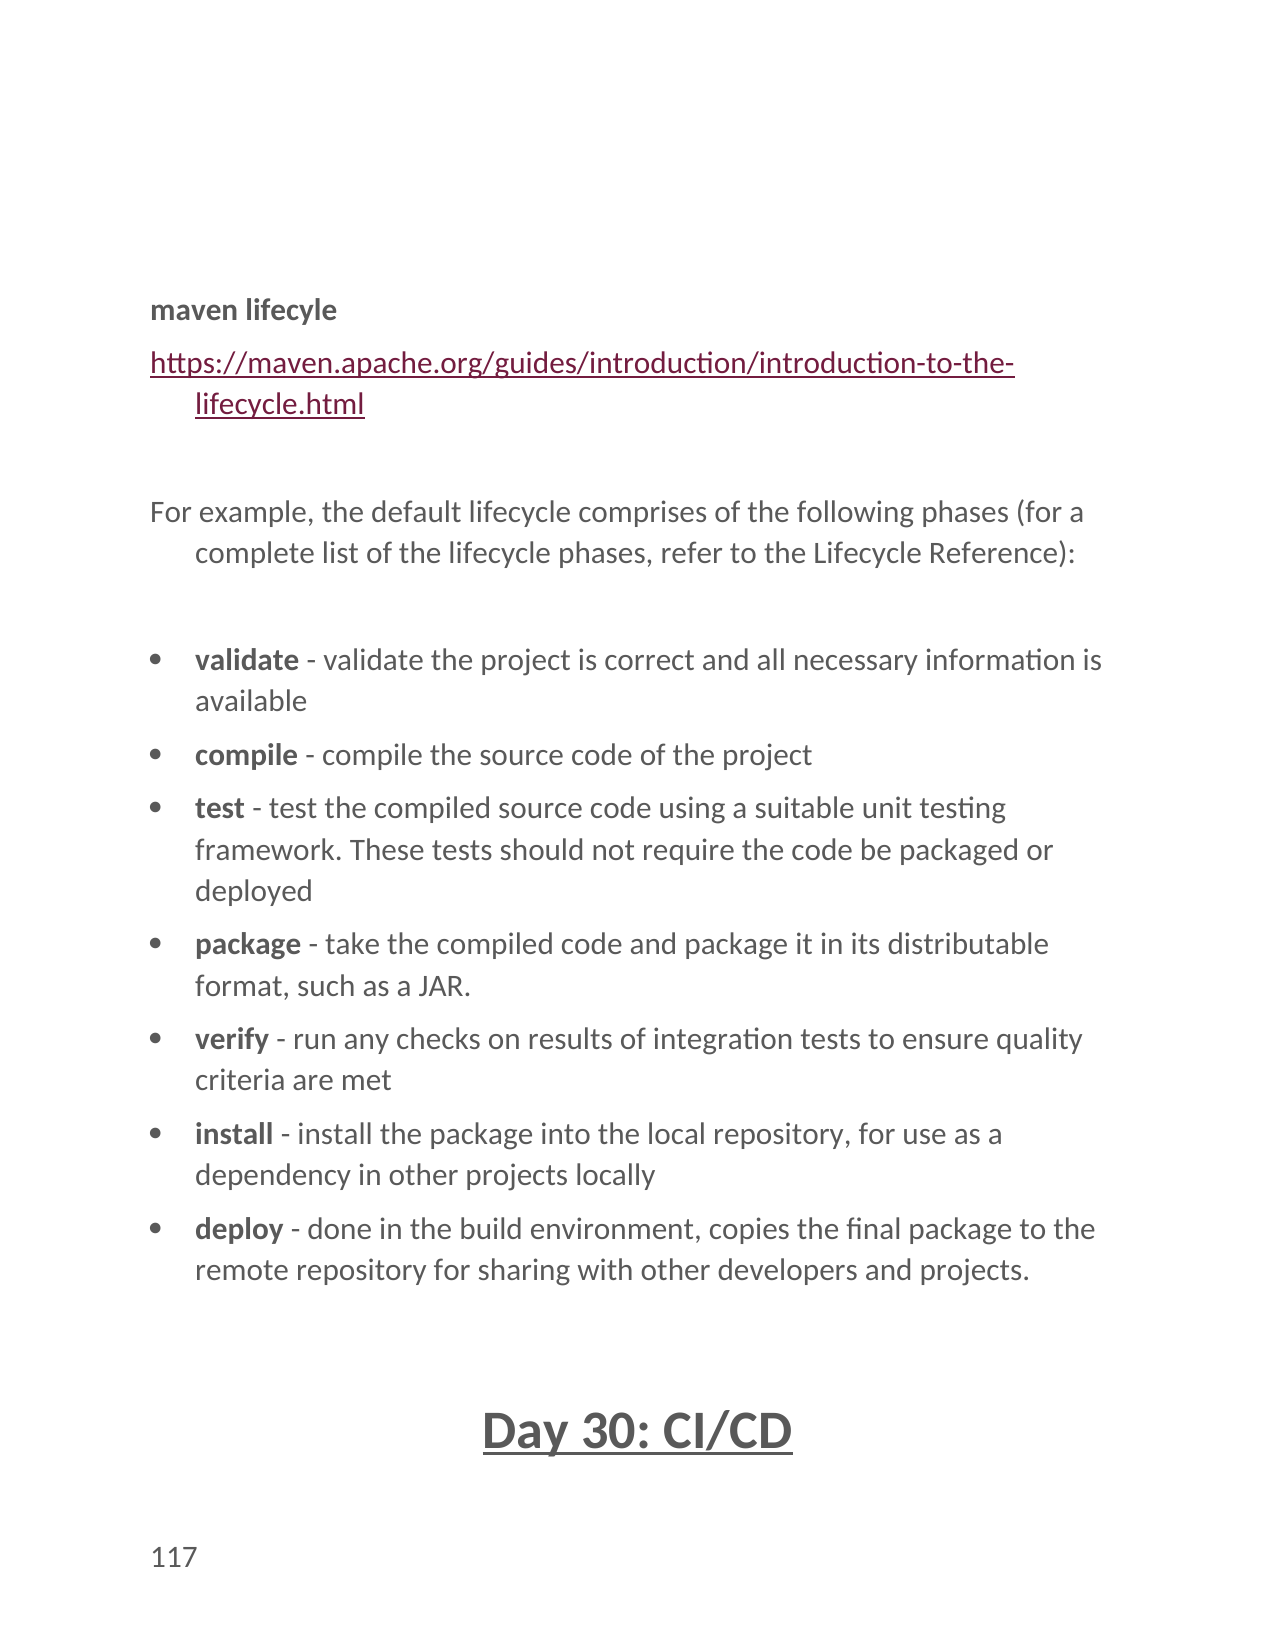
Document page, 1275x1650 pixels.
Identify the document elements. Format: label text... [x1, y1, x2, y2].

list test - test the compiled source code using a suitable unit testing framework. These tests should not require the code be packaged or deployed [150, 788, 1125, 909]
list maven lifecyle [150, 289, 1125, 328]
list package - take the compiled code and package it in its distributable format, such as a JAR. [150, 924, 1125, 1004]
list validate - validate the project is correct and all necessary information is available [150, 640, 1125, 719]
text Day 30: CI/CD [150, 1395, 1125, 1462]
list deploy - done in the build environment, copies the final package to the remote repository for sharing with other developers and projects. [150, 1209, 1125, 1288]
list https://maven.apache.org/guides/introduction/introduction-to-the-lifecycle.html [150, 343, 1125, 422]
list verify - run any checks on results of integration tests to ensure quality criteria are met [150, 1019, 1125, 1098]
list install - install the package into the local repository, for use as a dependency in other projects locally [150, 1114, 1125, 1193]
list compile - compile the source code of the project [150, 735, 1125, 773]
list For example, the default lifecycle comprises of the following phases (for a complete list of the lifecycle phases, refer to the Lifecycle Reference): [150, 492, 1125, 571]
